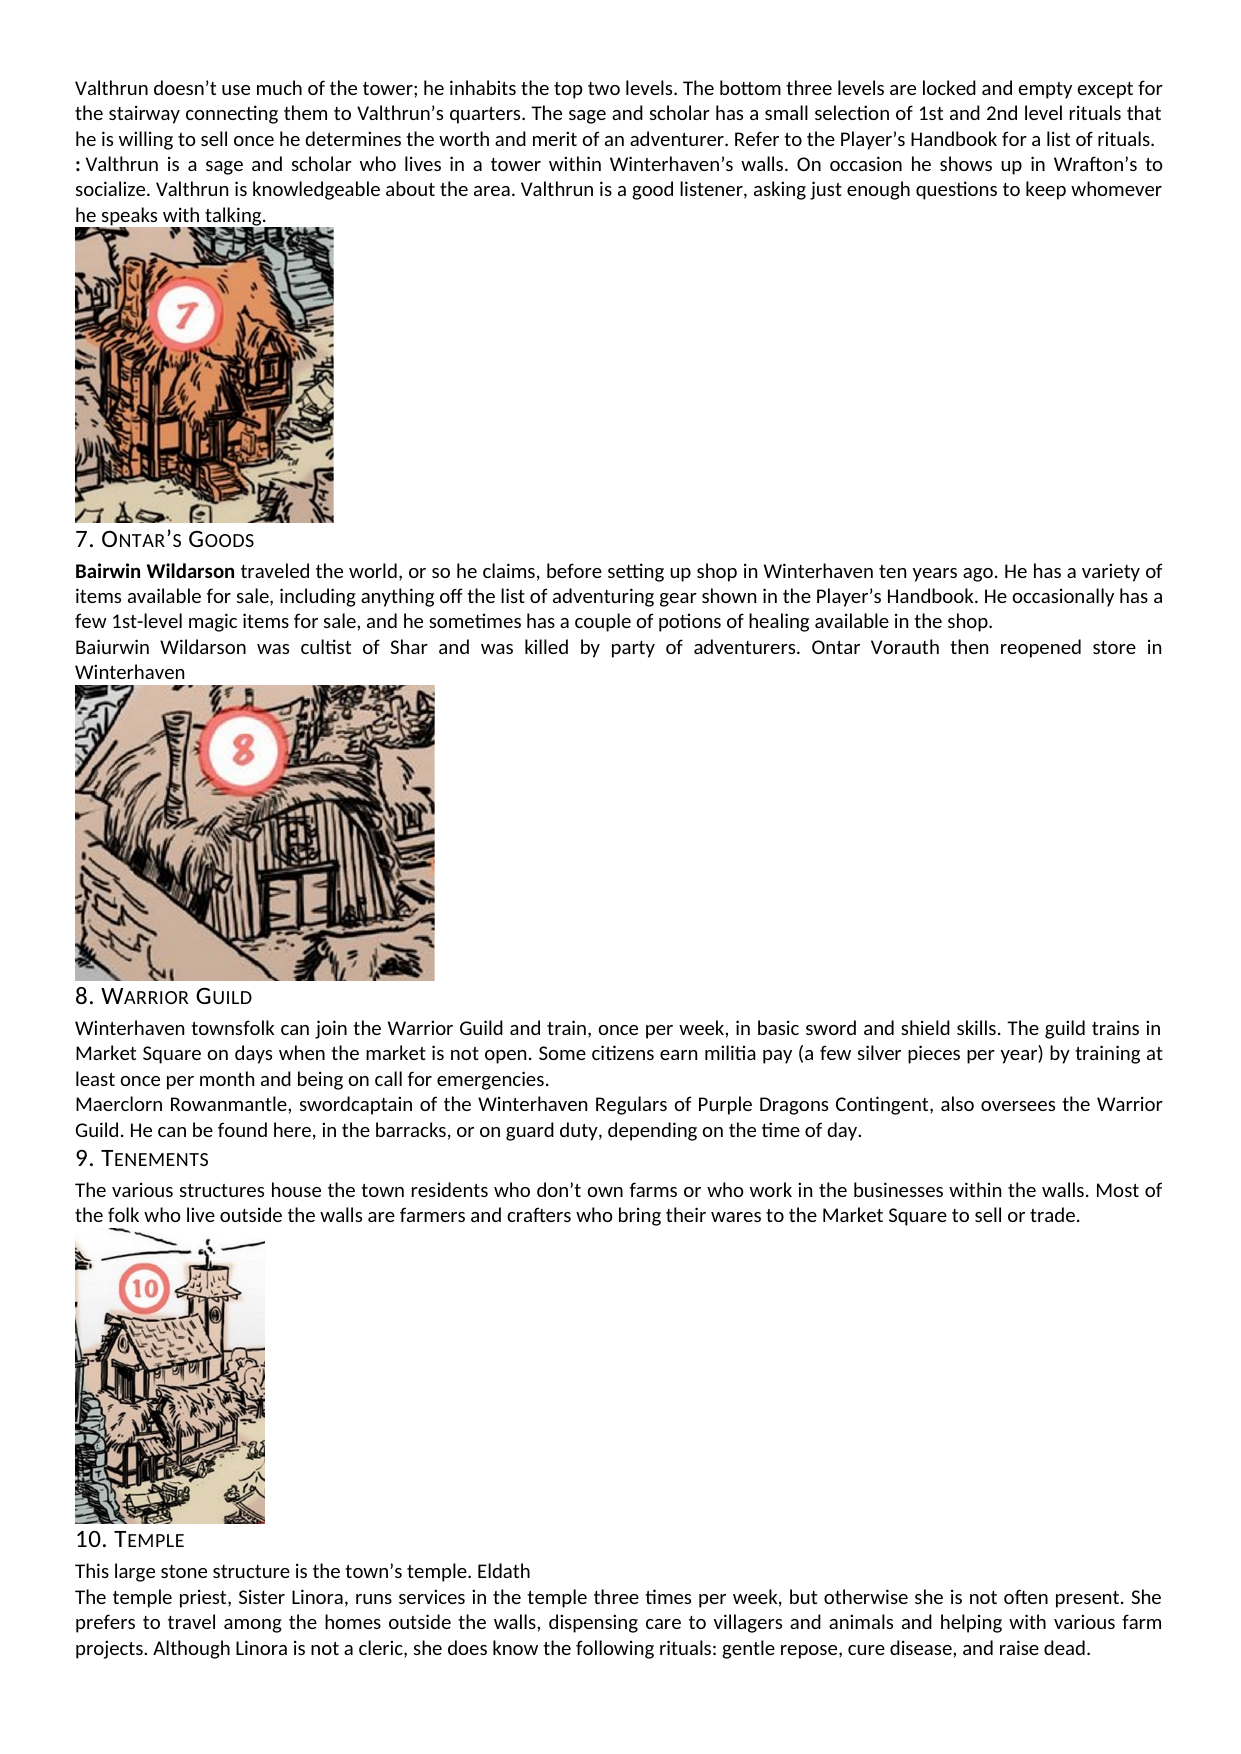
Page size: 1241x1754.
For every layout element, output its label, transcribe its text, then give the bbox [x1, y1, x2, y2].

text Valthrun doesn’t use much of the tower; he inhabits the top two levels. The bottom three levels are locked and empty except for the stairway connecting them to Valthrun’s quarters. The sage and scholar has a small selection of 1st and 2nd level rituals that he is willing to sell once he determines the worth and merit of an adventurer. Refer to the Player’s Handbook for a list of rituals. [75, 75, 1165, 151]
text Maerclorn Rowanmantle, swordcaptain of the Winterhaven Regulars of Purple Dragons Contingent, also oversees the Warrior Guild. He can be found here, in the barracks, or on guard duty, depending on the time of day. [75, 1091, 1165, 1142]
text Winterhaven townsfolk can join the Warrior Guild and train, once per week, in basic sword and shield skills. The guild trains in Market Square on days when the market is not open. Some citizens earn militia pay (a few silver pieces per year) by training at least once per month and being on call for emergencies. [75, 1015, 1165, 1091]
picture [75, 685, 435, 981]
text Bairwin Wildarson traveled the world, or so he claims, before setting up shop in Winterhaven ten years ago. He has a variety of items available for sale, including anything off the list of adventuring gear shown in the Player’s Handbook. He occasionally has a few 1st-level magic items for sale, and he sometimes has a couple of potions of healing available in the shop. [75, 558, 1165, 634]
picture [75, 1228, 265, 1524]
text The temple priest, Sister Linora, runs services in the temple three times per week, but otherwise she is not often present. She prefers to travel among the homes outside the walls, dispensing care to villagers and animals and helping with various farm projects. Although Linora is not a cleric, she does know the following rituals: gentle repose, cure disease, and raise dead. [75, 1584, 1165, 1660]
subtitle 7. Ontar’s Goods [75, 523, 1165, 553]
subtitle 10. Temple [75, 1523, 1165, 1554]
subtitle 8. Warrior Guild [75, 980, 1165, 1011]
text Baiurwin Wildarson was cultist of Shar and was killed by party of adventurers. Ontar Vorauth then reopened store in Winterhaven [75, 634, 1165, 685]
text The various structures house the town residents who don’t own farms or who work in the businesses within the walls. Most of the folk who live outside the walls are farmers and crafters who bring their wares to the Market Square to sell or trade. [75, 1177, 1165, 1228]
text This large stone structure is the town’s temple. Eldath [75, 1558, 1165, 1584]
text : Valthrun is a sage and scholar who lives in a tower within Winterhaven’s walls. On occasion he shows up in Wrafton’s to socialize. Valthrun is knowledgeable about the area. Valthrun is a good listener, asking just enough questions to keep whomever he speaks with talking. [75, 151, 1165, 227]
picture [75, 227, 334, 523]
subtitle 9. Tenements [75, 1142, 1165, 1173]
